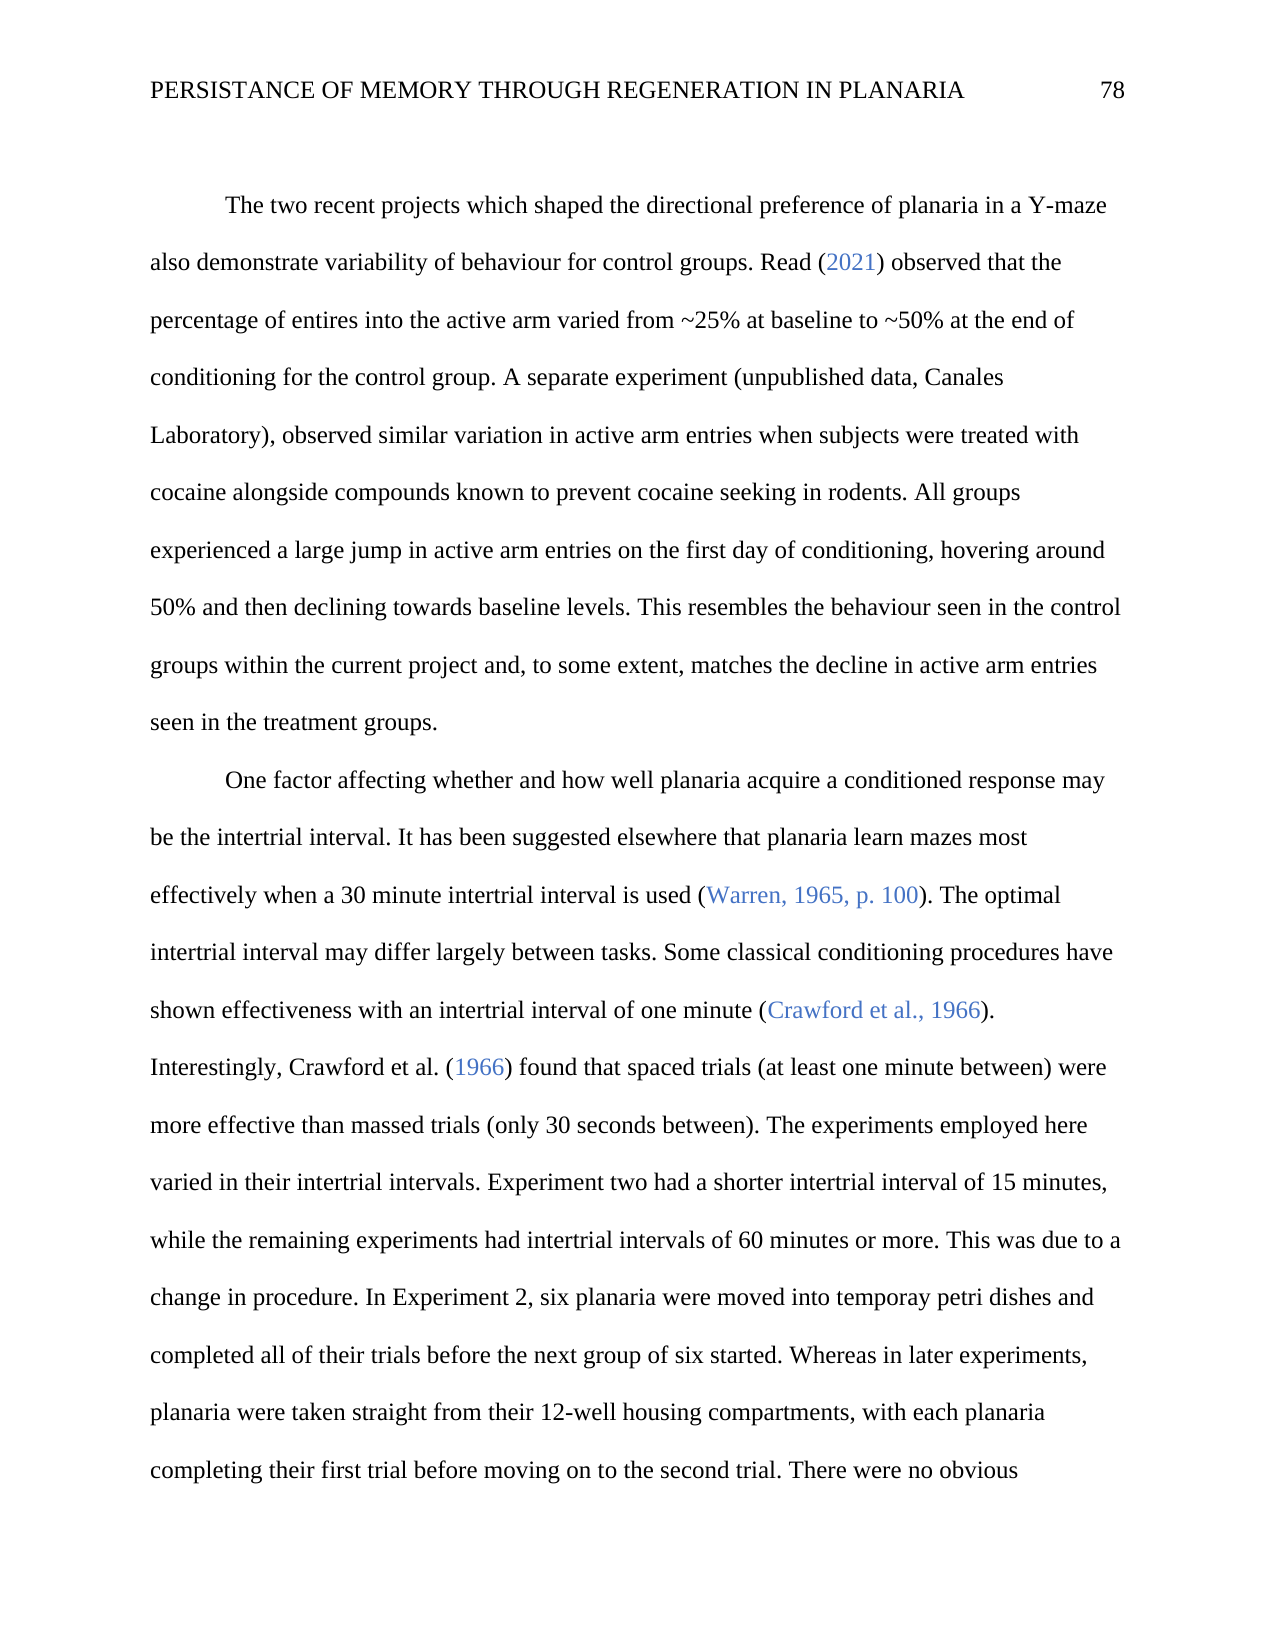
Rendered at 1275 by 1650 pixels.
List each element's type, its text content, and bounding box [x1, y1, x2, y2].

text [150, 765, 1125, 1484]
text The two recent projects which shaped the directional preference of planaria in a Y-maze also demonstrate variability of behaviour for control groups. Read (2021) observed that the percentage of entires into the active arm varied from ~25% at baseline to ~50% at the end of conditioning for the control group. A separate experiment (unpublished data, Canales Laboratory), observed similar variation in active arm entries when subjects were treated with cocaine alongside compounds known to prevent cocaine seeking in rodents. All groups experienced a large jump in active arm entries on the first day of conditioning, hovering around 50% and then declining towards baseline levels. This resembles the behaviour seen in the control groups within the current project and, to some extent, matches the decline in active arm entries seen in the treatment groups. [150, 190, 1125, 736]
